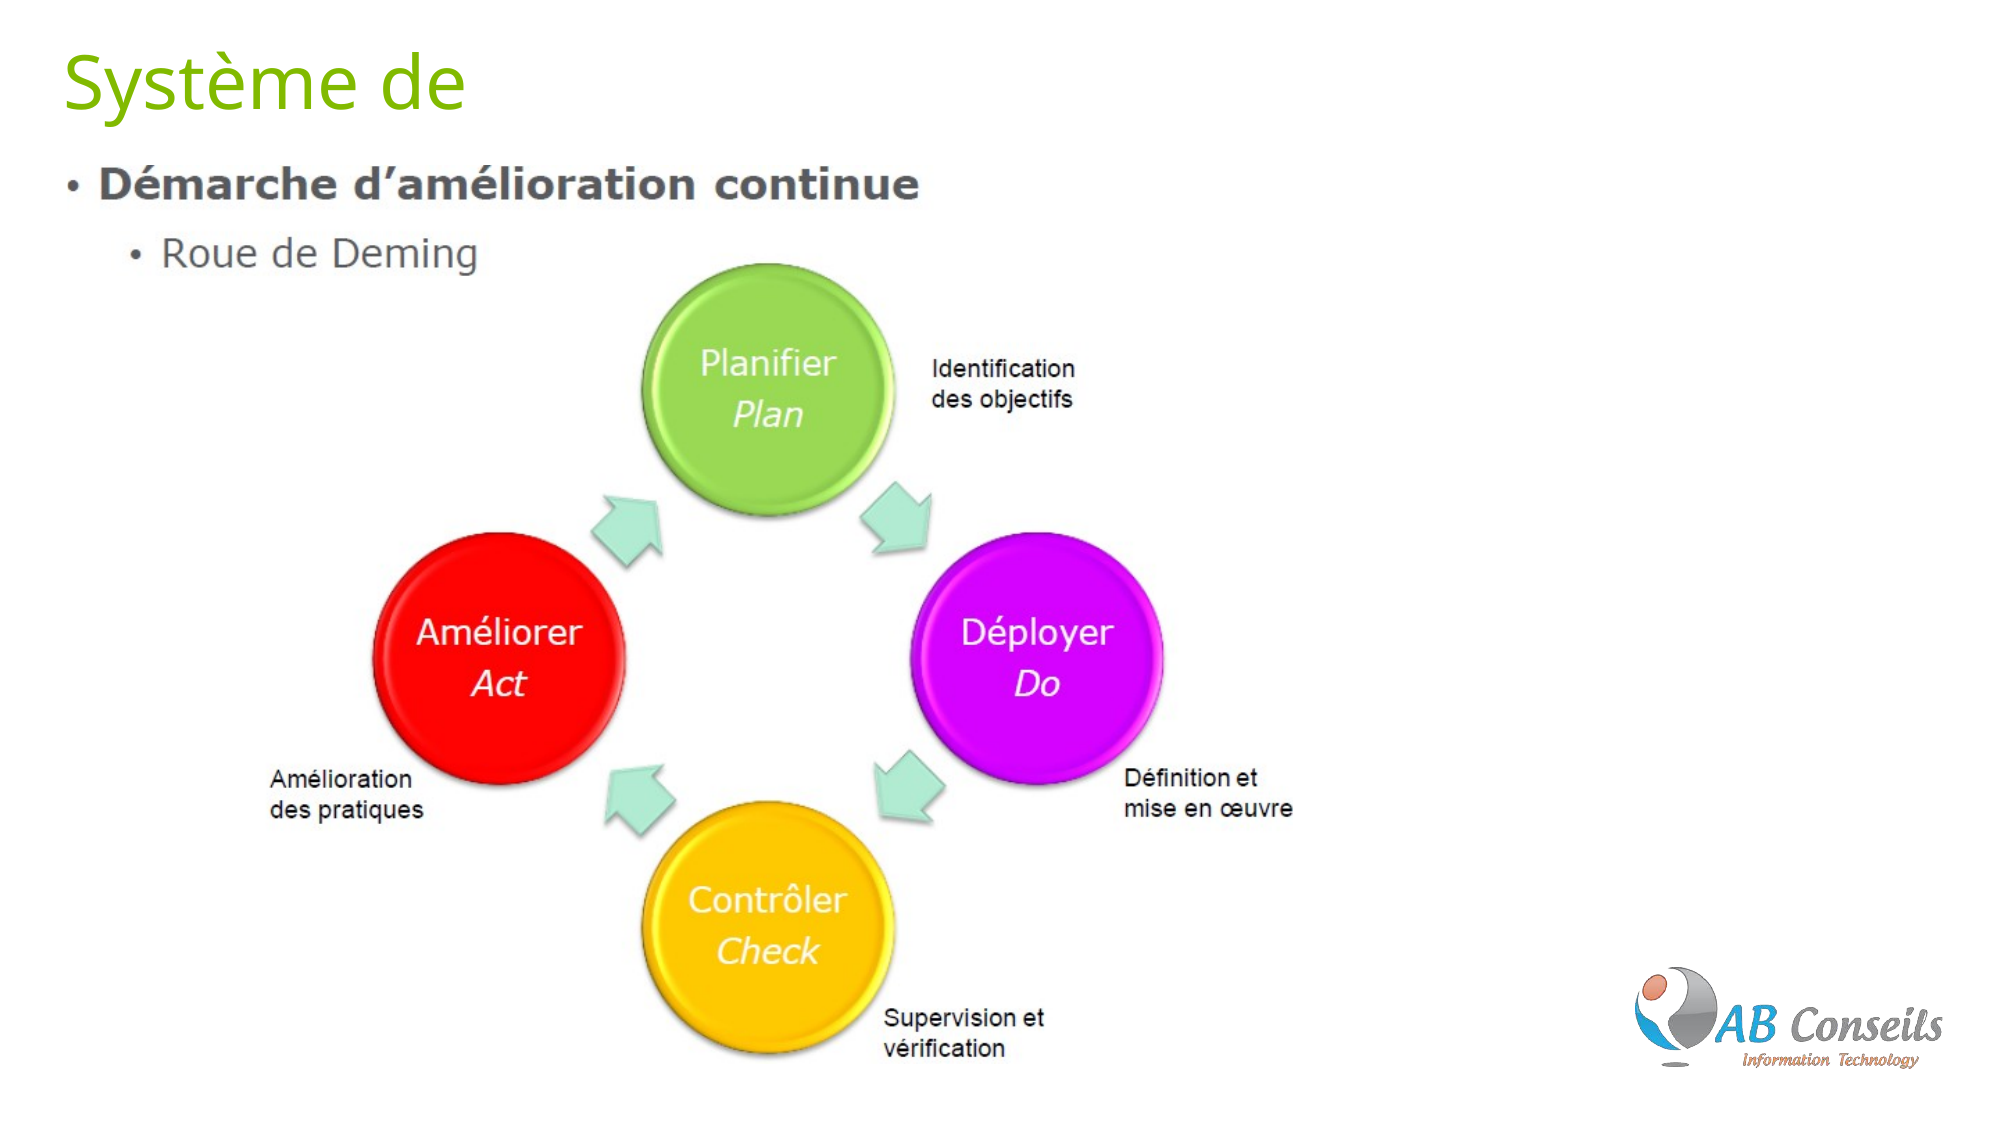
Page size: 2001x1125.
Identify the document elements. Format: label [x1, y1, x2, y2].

picture [67, 165, 1294, 1064]
picture [1635, 967, 1943, 1069]
